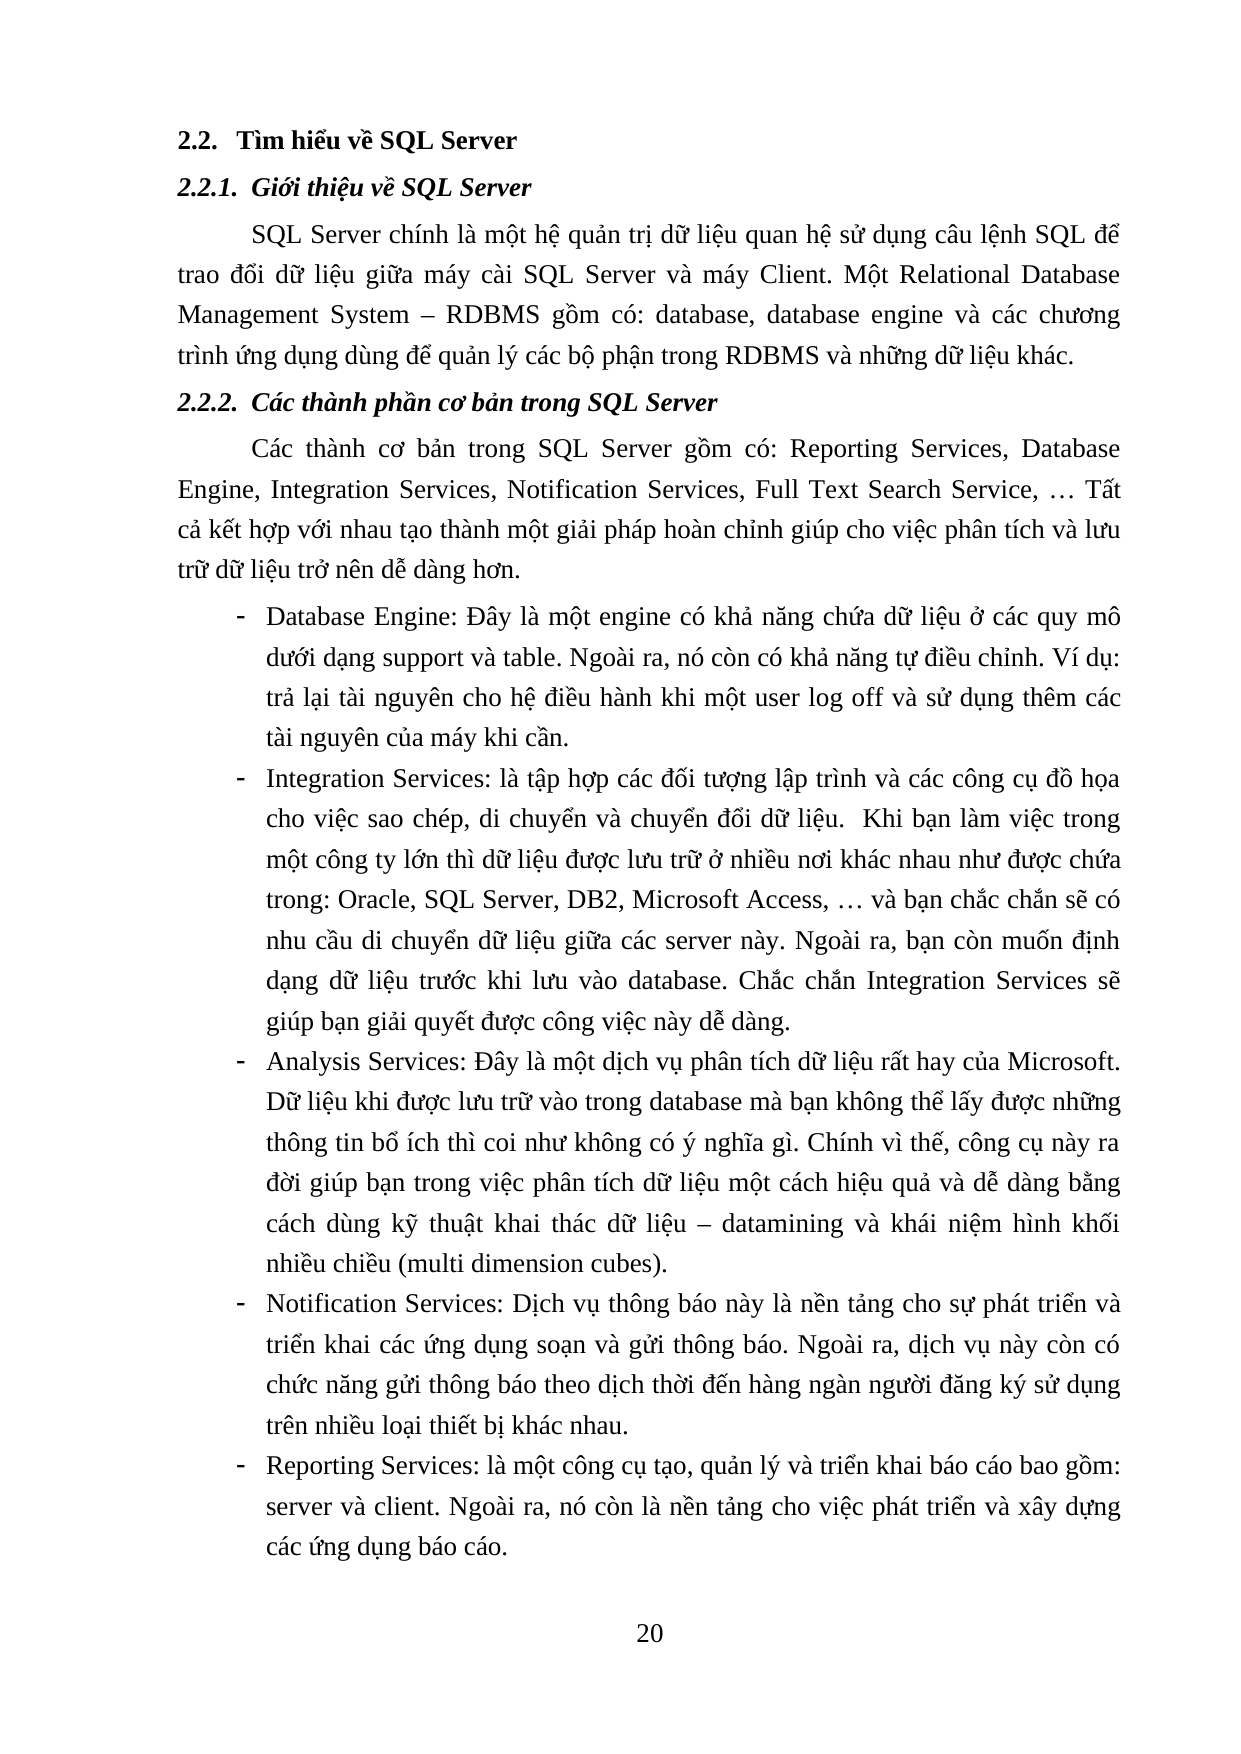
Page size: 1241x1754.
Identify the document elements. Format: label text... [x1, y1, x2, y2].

text Các thành cơ bản trong SQL Server gồm có: Reporting Services, Database Engine, Integration Services, Notification Services, Full Text Search Service, … Tất cả kết hợp với nhau tạo thành một giải pháp hoàn chỉnh giúp cho việc phân tích và lưu trữ dữ liệu trở nên dễ dàng hơn. [177, 432, 1122, 585]
text Notification Services: Dịch vụ thông báo này là nền tảng cho sự phát triển và triển khai các ứng dụng soạn và gửi thông báo. Ngoài ra, dịch vụ này còn có chức năng gửi thông báo theo dịch thời đến hàng ngàn người đăng ký sử dụng trên nhiều loại thiết bị khác nhau. [236, 1288, 1122, 1440]
text Analysis Services: Đây là một dịch vụ phân tích dữ liệu rất hay của Microsoft. Dữ liệu khi được lưu trữ vào trong database mà bạn không thể lấy được những thông tin bổ ích thì coi như không có ý nghĩa gì. Chính vì thế, công cụ này ra đời giúp bạn trong việc phân tích dữ liệu một cách hiệu quả và dễ dàng bằng cách dùng kỹ thuật khai thác dữ liệu – datamining và khái niệm hình khối nhiều chiều (multi dimension cubes). [236, 1045, 1122, 1278]
text SQL Server chính là một hệ quản trị dữ liệu quan hệ sử dụng câu lệnh SQL để trao đổi dữ liệu giữa máy cài SQL Server và máy Client. Một Relational Database Management System – RDBMS gồm có: database, database engine và các chương trình ứng dụng dùng để quản lý các bộ phận trong RDBMS và những dữ liệu khác. [177, 218, 1122, 370]
subtitle Tìm hiểu về SQL Server [177, 124, 1122, 156]
text Integration Services: là tập hợp các đối tượng lập trình và các công cụ đồ họa cho việc sao chép, di chuyển và chuyển đổi dữ liệu. Khi bạn làm việc trong một công ty lớn thì dữ liệu được lưu trữ ở nhiều nơi khác nhau như được chứa trong: Oracle, SQL Server, DB2, Microsoft Access, … và bạn chắc chắn sẽ có nhu cầu di chuyển dữ liệu giữa các server này. Ngoài ra, bạn còn muốn định dạng dữ liệu trước khi lưu vào database. Chắc chắn Integration Services sẽ giúp bạn giải quyết được công việc này dễ dàng. [236, 762, 1122, 1036]
text Reporting Services: là một công cụ tạo, quản lý và triển khai báo cáo bao gồm: server và client. Ngoài ra, nó còn là nền tảng cho việc phát triển và xây dựng các ứng dụng báo cáo. [236, 1449, 1122, 1561]
text Database Engine: Đây là một engine có khả năng chứa dữ liệu ở các quy mô dưới dạng support và table. Ngoài ra, nó còn có khả năng tự điều chỉnh. Ví dụ: trả lại tài nguyên cho hệ điều hành khi một user log off và sử dụng thêm các tài nguyên của máy khi cần. [236, 600, 1122, 753]
subtitle Các thành phần cơ bản trong SQL Server [177, 386, 1122, 417]
subtitle Giới thiệu về SQL Server [177, 171, 1122, 202]
